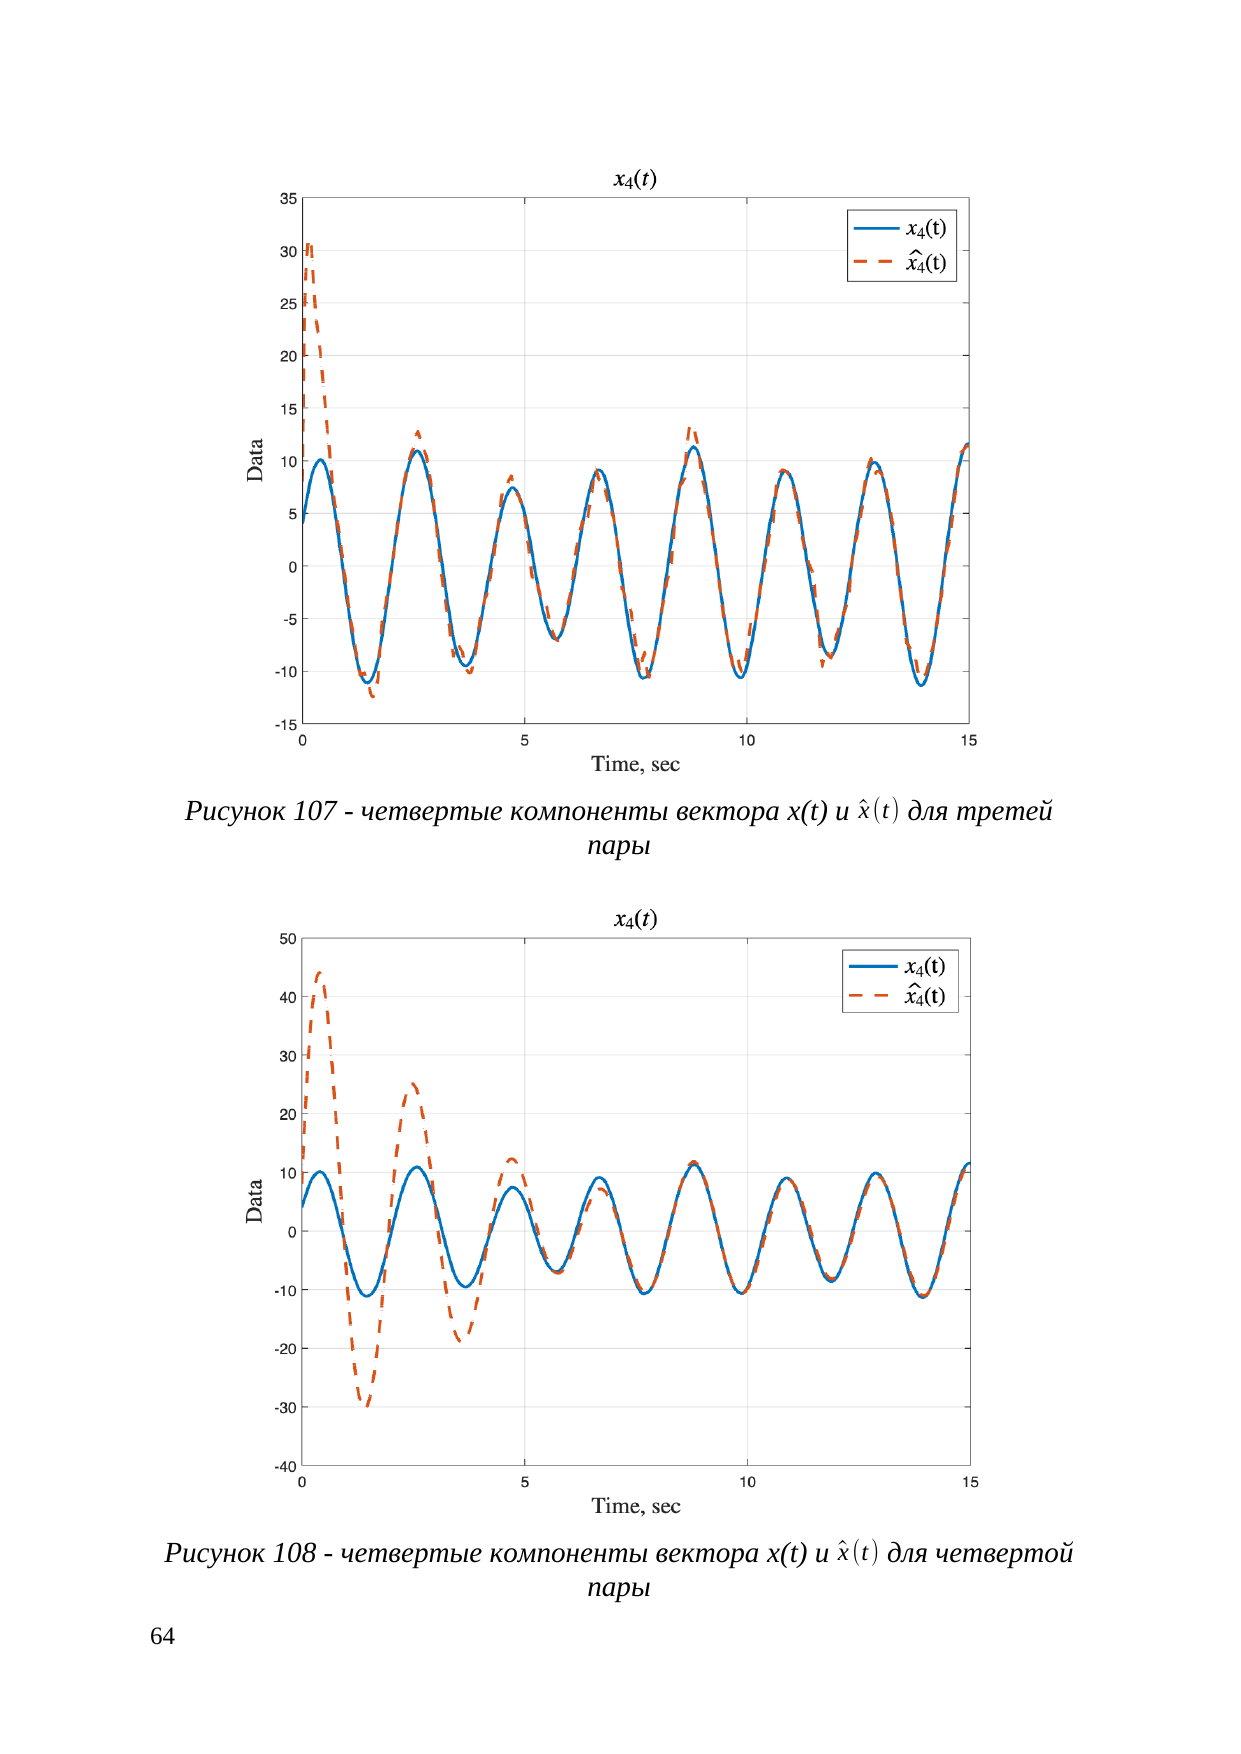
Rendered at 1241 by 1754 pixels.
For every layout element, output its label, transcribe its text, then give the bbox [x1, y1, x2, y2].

picture [189, 889, 1052, 1536]
text Рисунок 108 - четвертые компоненты вектора x(t) и для четвертой пары [150, 1535, 1090, 1602]
picture [191, 150, 1050, 794]
text Рисунок 107 - четвертые компоненты вектора x(t) и для третей пары [150, 793, 1090, 860]
